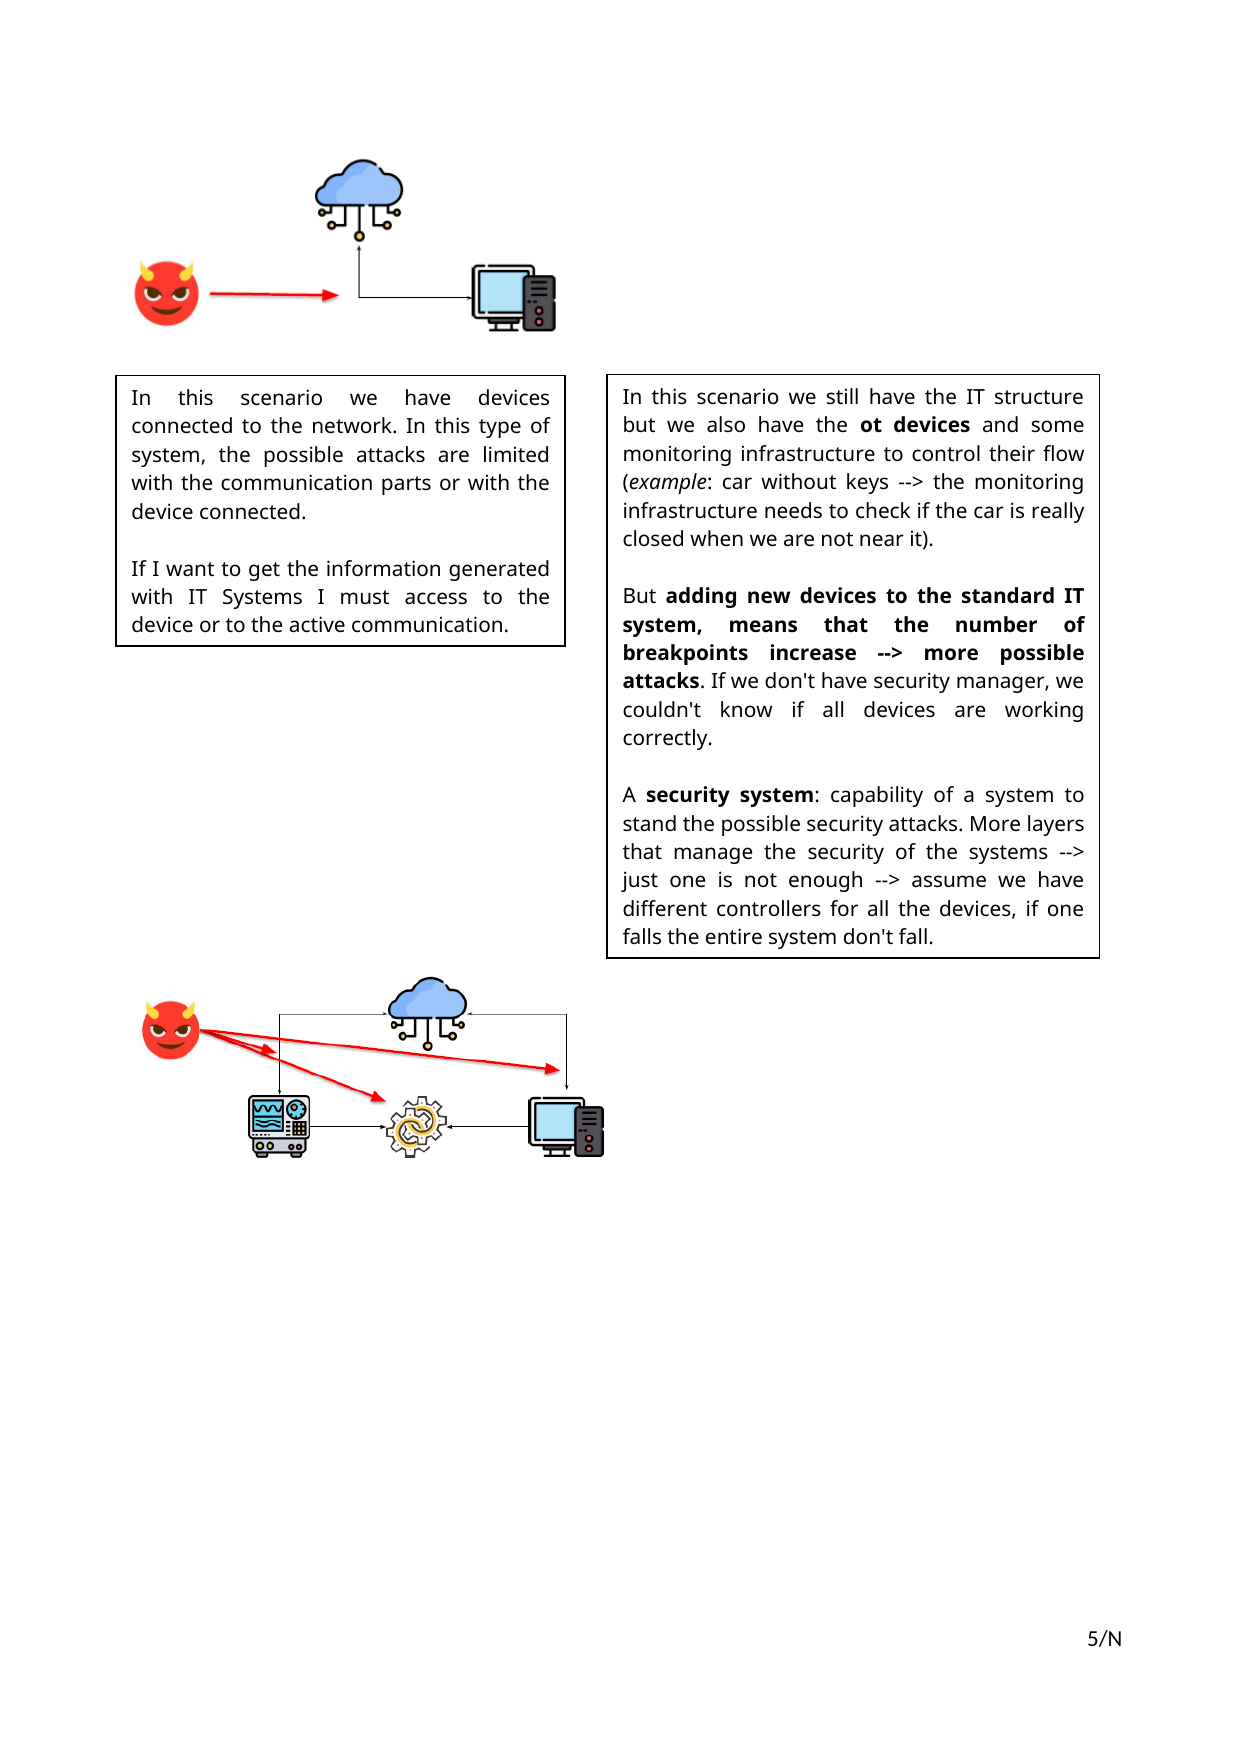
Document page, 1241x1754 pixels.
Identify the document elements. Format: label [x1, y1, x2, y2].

picture [118, 969, 610, 1166]
picture [118, 147, 566, 347]
